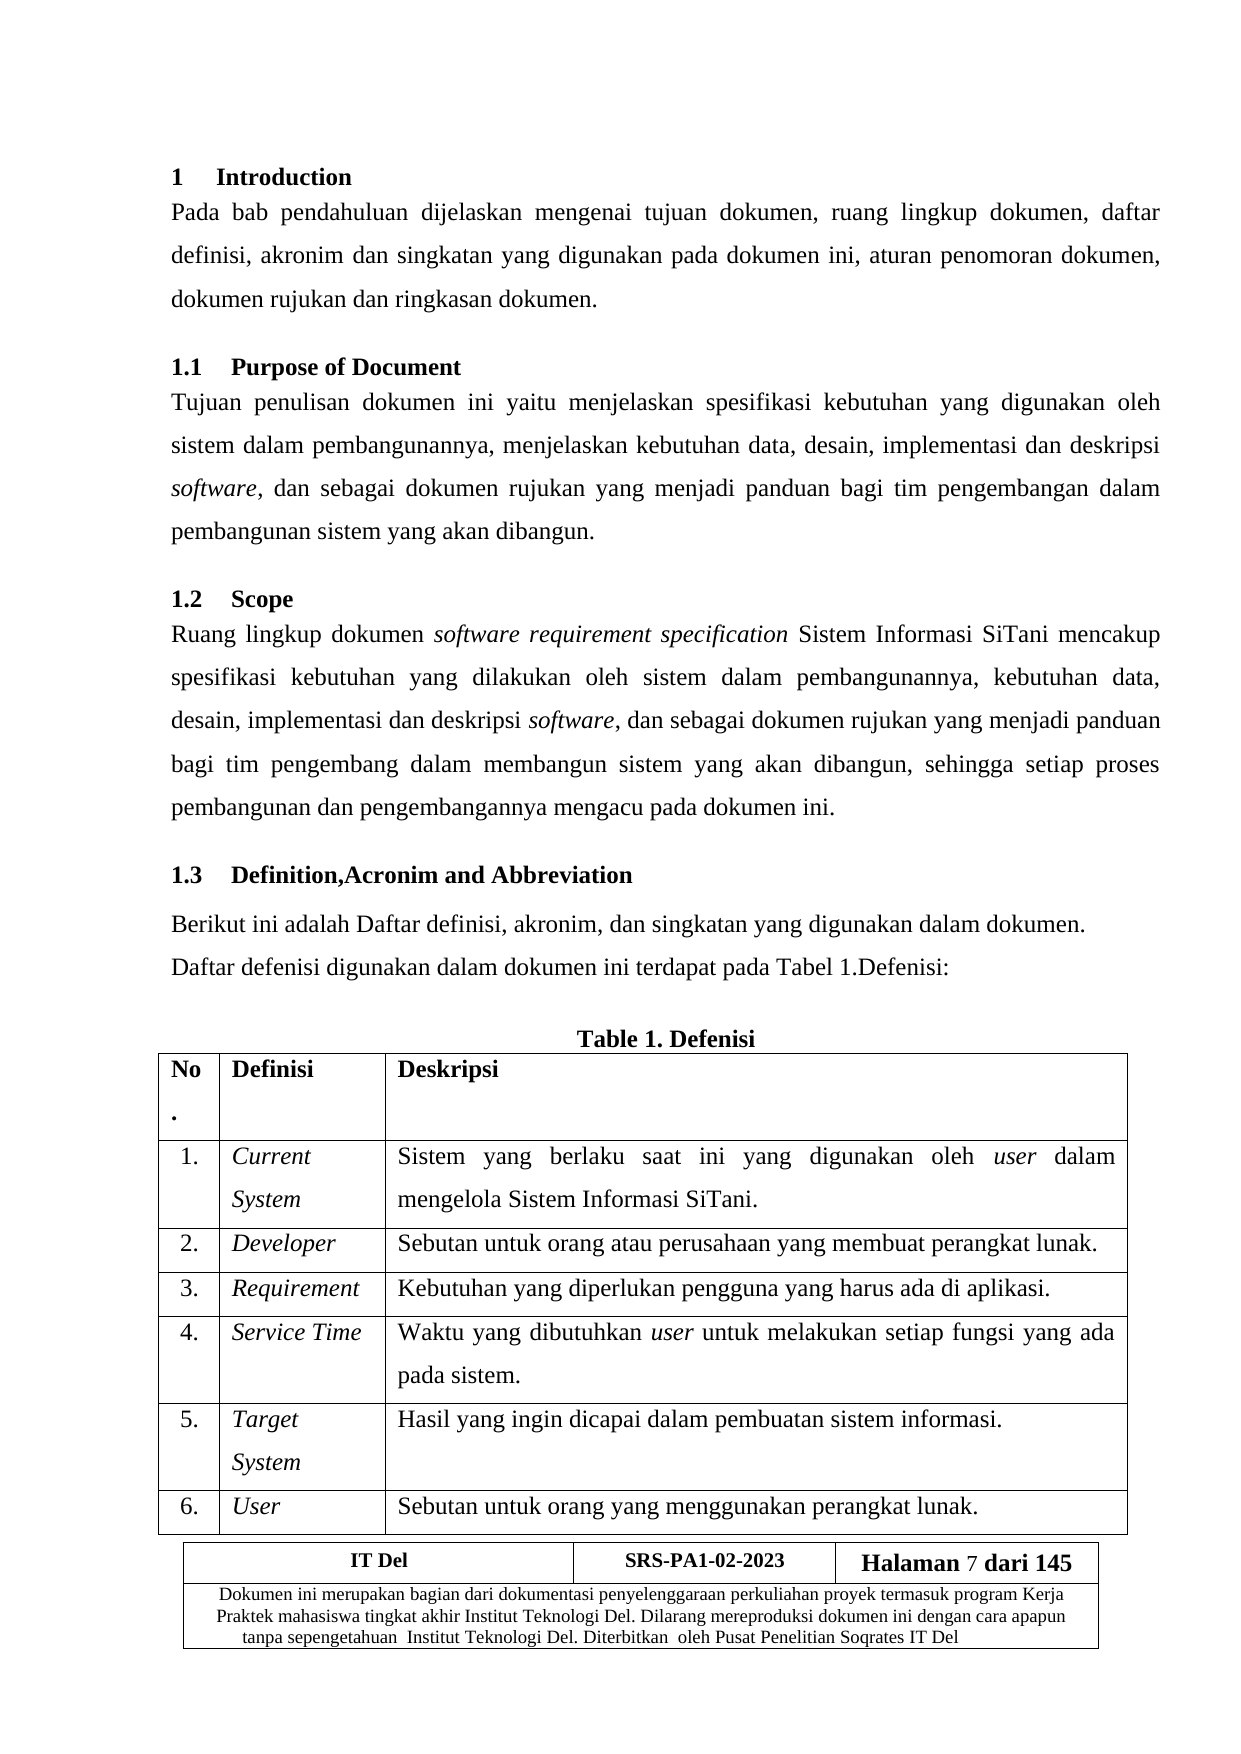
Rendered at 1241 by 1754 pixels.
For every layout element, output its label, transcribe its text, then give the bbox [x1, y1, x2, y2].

table_cell 6. [159, 1491, 219, 1534]
subtitle Introduction [171, 162, 1161, 191]
table_cell Developer [220, 1229, 385, 1272]
table_cell 2. [159, 1229, 219, 1272]
table_cell 5. [159, 1404, 219, 1490]
table_cell Hasil yang ingin dicapai dalam pembuatan sistem informasi. [386, 1404, 1127, 1490]
table_cell Waktu yang dibutuhkan user untuk melakukan setiap fungsi yang ada pada sistem. [386, 1317, 1127, 1403]
table_header No. [159, 1054, 219, 1140]
table_cell Sebutan untuk orang yang menggunakan perangkat lunak. [386, 1491, 1127, 1534]
table_cell 4. [159, 1317, 219, 1403]
subtitle Scope [171, 584, 1161, 613]
table_cell 3. [159, 1273, 219, 1316]
table_header Deskripsi [386, 1054, 1127, 1140]
table_cell Sebutan untuk orang atau perusahaan yang membuat perangkat lunak. [386, 1229, 1127, 1272]
text Ruang lingkup dokumen software requirement specification Sistem Informasi SiTani mencakup spesifikasi kebutuhan yang dilakukan oleh sistem dalam pembangunannya, kebutuhan data, desain, implementasi dan deskripsi software, dan sebagai dokumen rujukan yang menjadi panduan bagi tim pengembang dalam membangun sistem yang akan dibangun, sehingga setiap proses pembangunan dan pengembangannya mengacu pada dokumen ini. [171, 619, 1161, 821]
table_cell 1. [159, 1141, 219, 1227]
text Daftar defenisi digunakan dalam dokumen ini terdapat pada Tabel 1.Defenisi: [171, 952, 1161, 981]
text Berikut ini adalah Daftar definisi, akronim, dan singkatan yang digunakan dalam dokumen. [171, 909, 1161, 938]
subtitle Purpose of Document [171, 352, 1161, 381]
table_cell Current System [220, 1141, 385, 1227]
table_cell Requirement [220, 1273, 385, 1316]
table_cell Sistem yang berlaku saat ini yang digunakan oleh user dalam mengelola Sistem Informasi SiTani. [386, 1141, 1127, 1227]
table_cell Target System [220, 1404, 385, 1490]
table_header Definisi [220, 1054, 385, 1140]
table_cell User [220, 1491, 385, 1534]
table_cell Service Time [220, 1317, 385, 1403]
text Pada bab pendahuluan dijelaskan mengenai tujuan dokumen, ruang lingkup dokumen, daftar definisi, akronim dan singkatan yang digunakan pada dokumen ini, aturan penomoran dokumen, dokumen rujukan dan ringkasan dokumen. [171, 197, 1161, 312]
text Table 1. Defenisi [171, 1024, 1161, 1053]
table_cell Kebutuhan yang diperlukan pengguna yang harus ada di aplikasi. [386, 1273, 1127, 1316]
text Tujuan penulisan dokumen ini yaitu menjelaskan spesifikasi kebutuhan yang digunakan oleh sistem dalam pembangunannya, menjelaskan kebutuhan data, desain, implementasi dan deskripsi software, dan sebagai dokumen rujukan yang menjadi panduan bagi tim pengembangan dalam pembangunan sistem yang akan dibangun. [171, 387, 1161, 545]
subtitle Definition,Acronim and Abbreviation [171, 860, 1161, 889]
